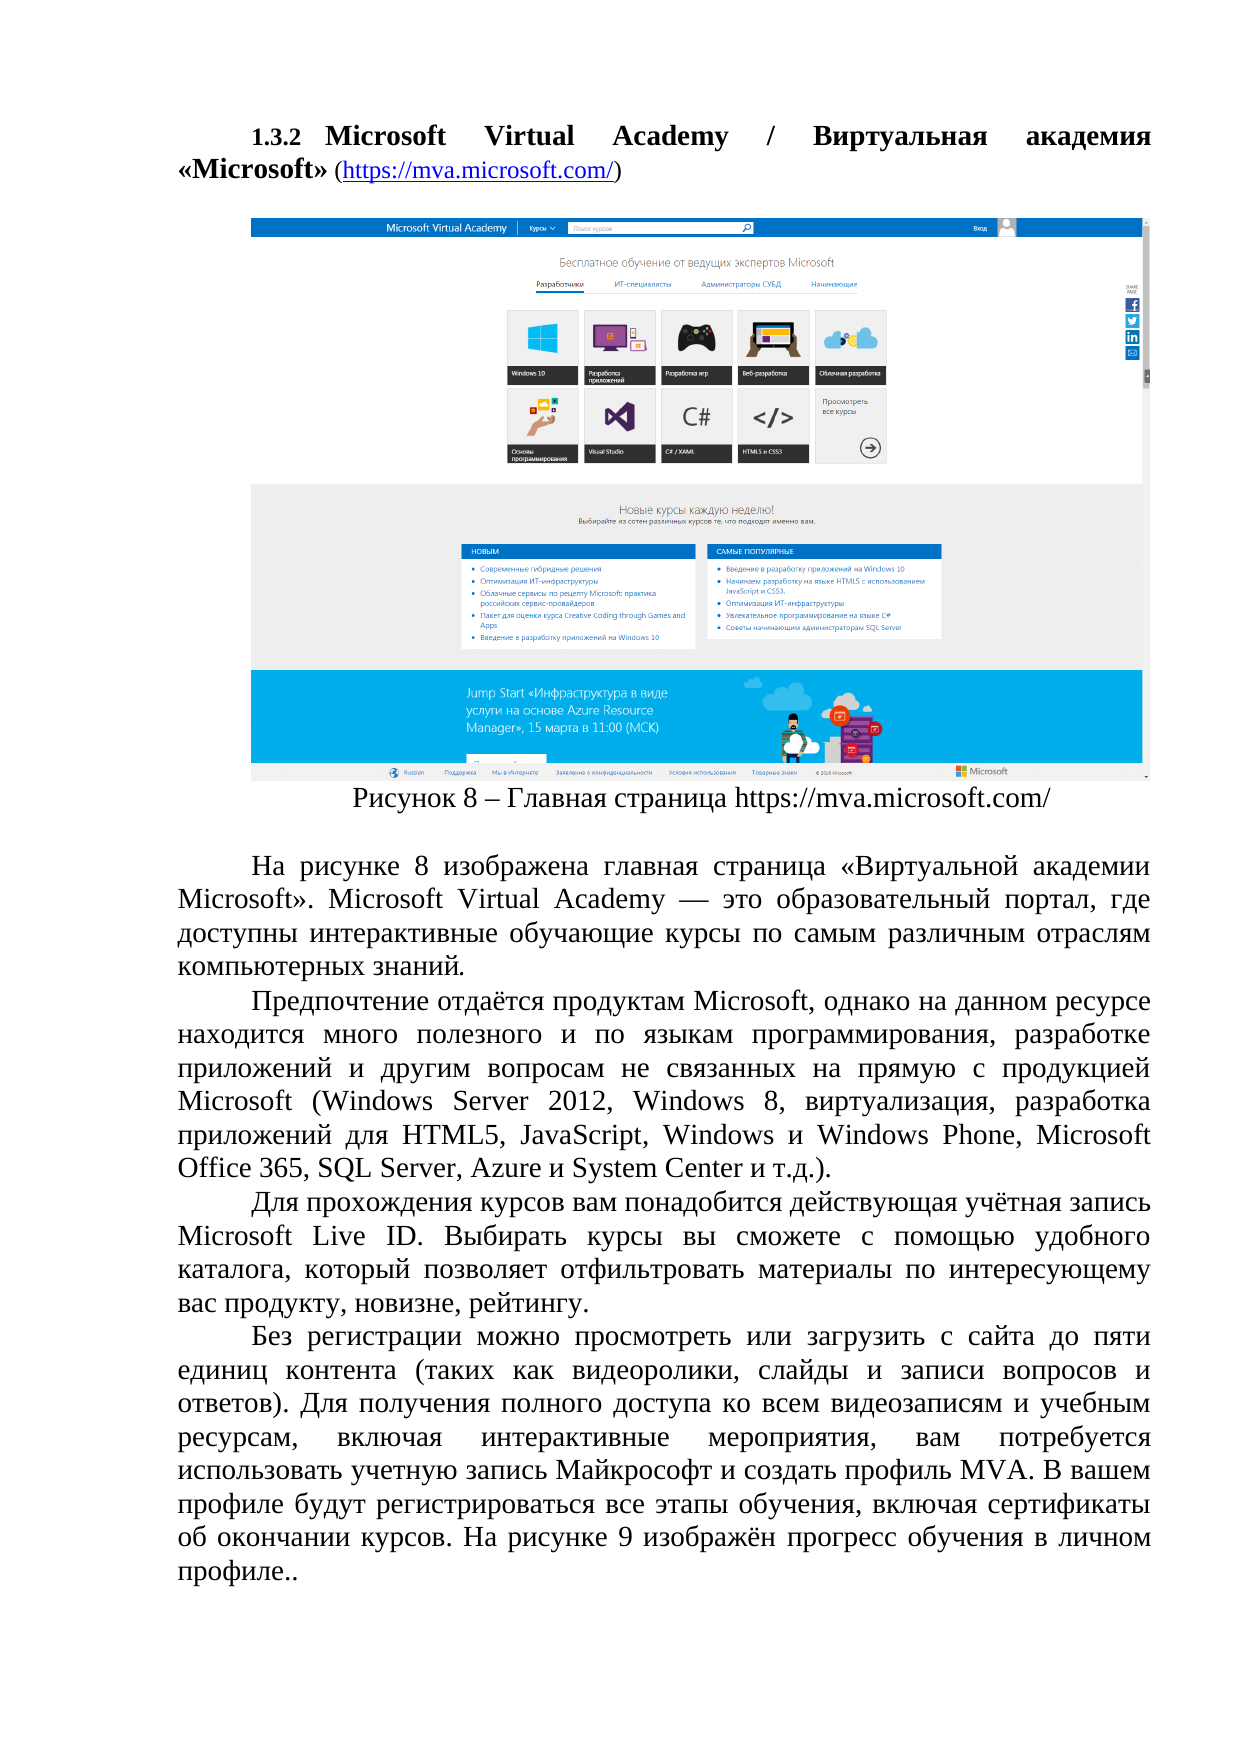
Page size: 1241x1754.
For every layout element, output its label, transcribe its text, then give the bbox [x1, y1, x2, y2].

picture [764, 683, 811, 710]
picture [251, 218, 1150, 781]
text Предпочтение отдаётся продуктам Microsoft, однако на данном ресурсе находится много полезного и по языкам программирования, разработке приложений и другим вопросам не связанных на прямую с продукцией Microsoft (Windows Server 2012, Windows 8, виртуализация, разработка приложений для HTML5, JavaScript, Windows и Windows Phone, Microsoft Office 365, SQL Server, Azure и System Center и т.д.). [177, 983, 1152, 1184]
picture [745, 678, 762, 687]
text Без регистрации можно просмотреть или загрузить с сайта до пяти единиц контента (таких как видеоролики, слайды и записи вопросов и ответов). Для получения полного доступа ко всем видеозаписям и учебным ресурсам, включая интерактивные мероприятия, вам потребуется использовать учетную запись Майкрософт и создать профиль MVA. В вашем профиле будут регистрироваться все этапы обучения, включая сертификаты об окончании курсов. На рисунке 9 изображён прогресс обучения в личном профиле.. [177, 1318, 1152, 1587]
text Для прохождения курсов вам понадобится действующая учётная запись Microsoft Live ID. Выбирать курсы вы сможете с помощью удобного каталога, который позволяет отфильтровать материалы по интересующему вас продукту, новизне, рейтингу. [177, 1184, 1152, 1318]
text На рисунке 8 изображена главная страница «Виртуальной академии Microsoft». Microsoft Virtual Academy — это образовательный портал, где доступны интерактивные обучающие курсы по самым различным отраслям компьютерных знаний. [177, 848, 1152, 983]
text Рисунок 8 – Главная страница https://mva.microsoft.com/ [177, 781, 1152, 814]
list Microsoft Virtual Academy / Виртуальная академия «Microsoft» (https://mva.microsoft.com/) [177, 118, 1152, 185]
